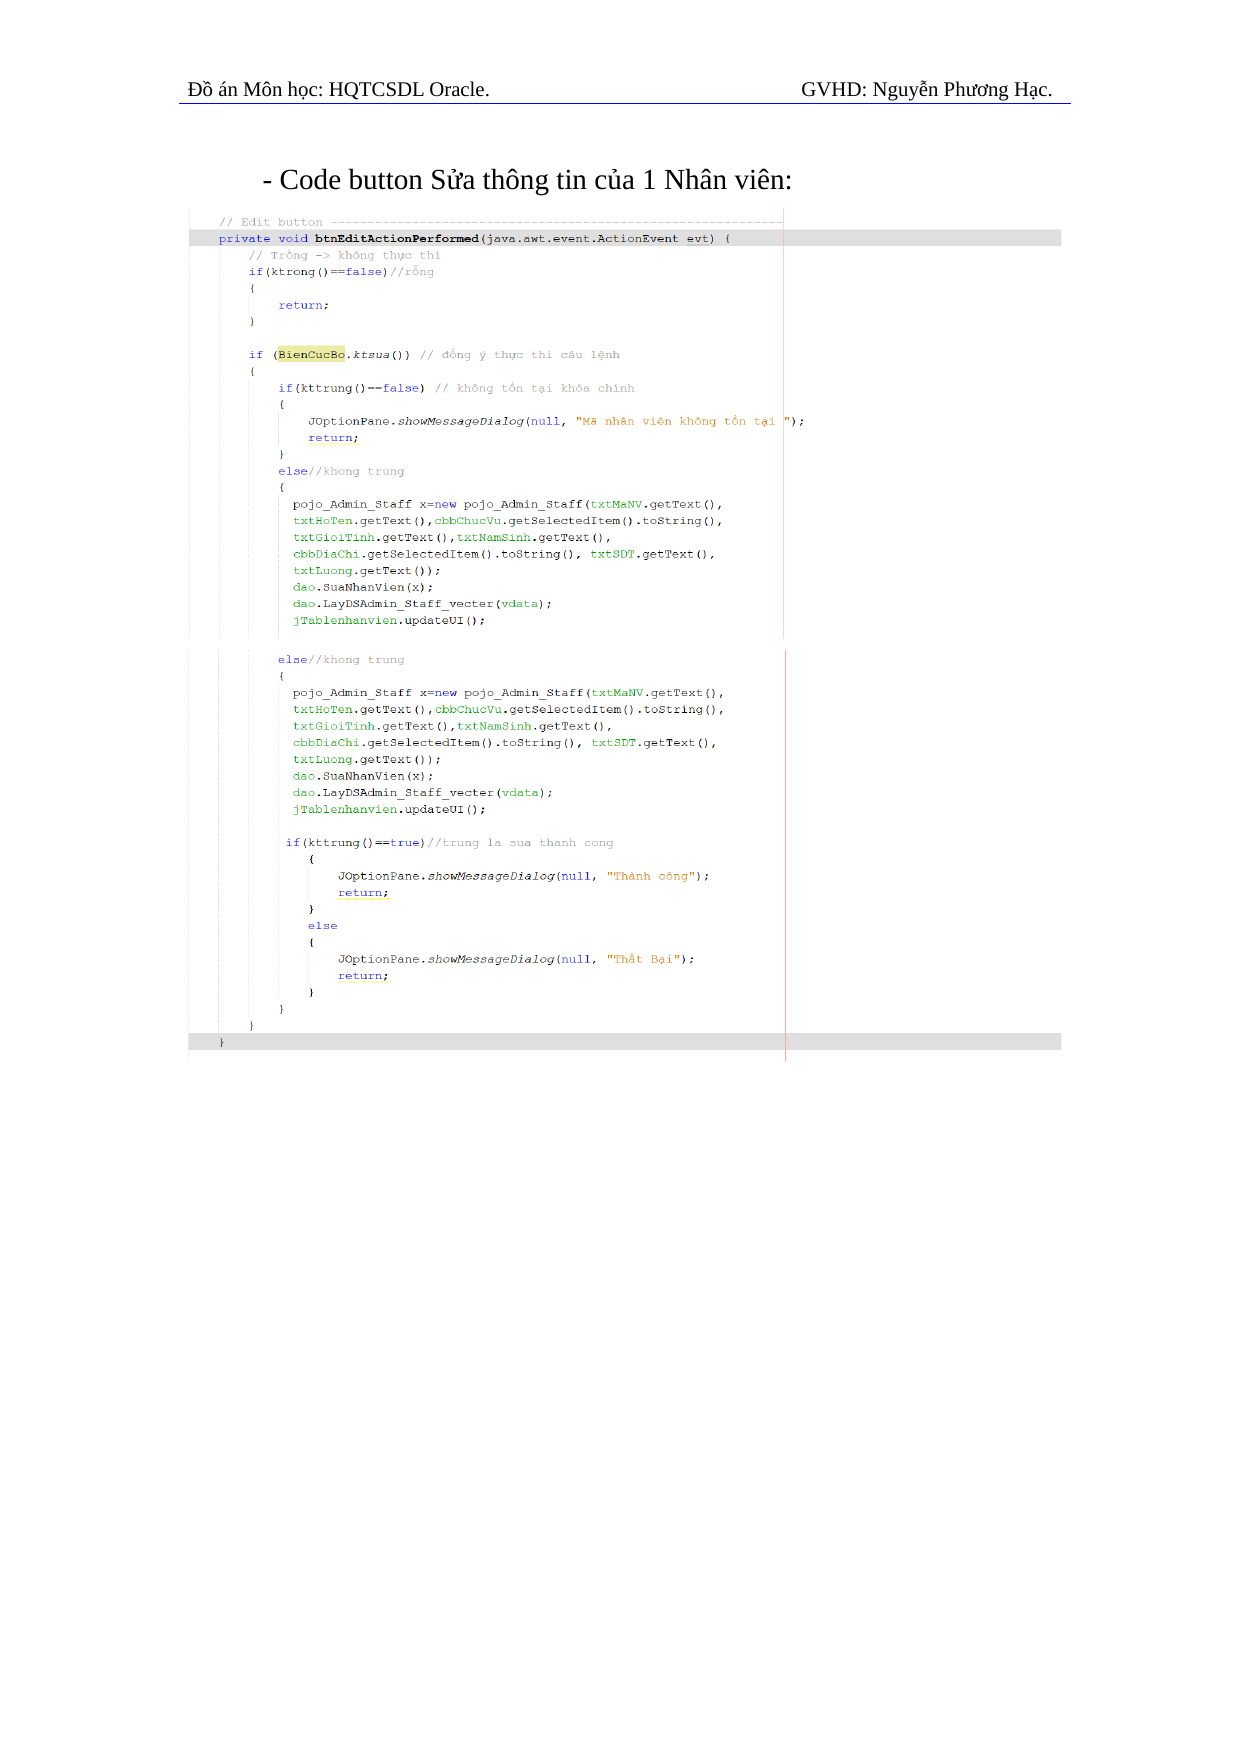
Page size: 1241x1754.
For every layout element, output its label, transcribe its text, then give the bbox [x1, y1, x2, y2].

picture [187, 208, 1062, 639]
picture [187, 650, 1062, 1061]
text - Code button Sửa thông tin của 1 Nhân viên: [187, 162, 1062, 196]
